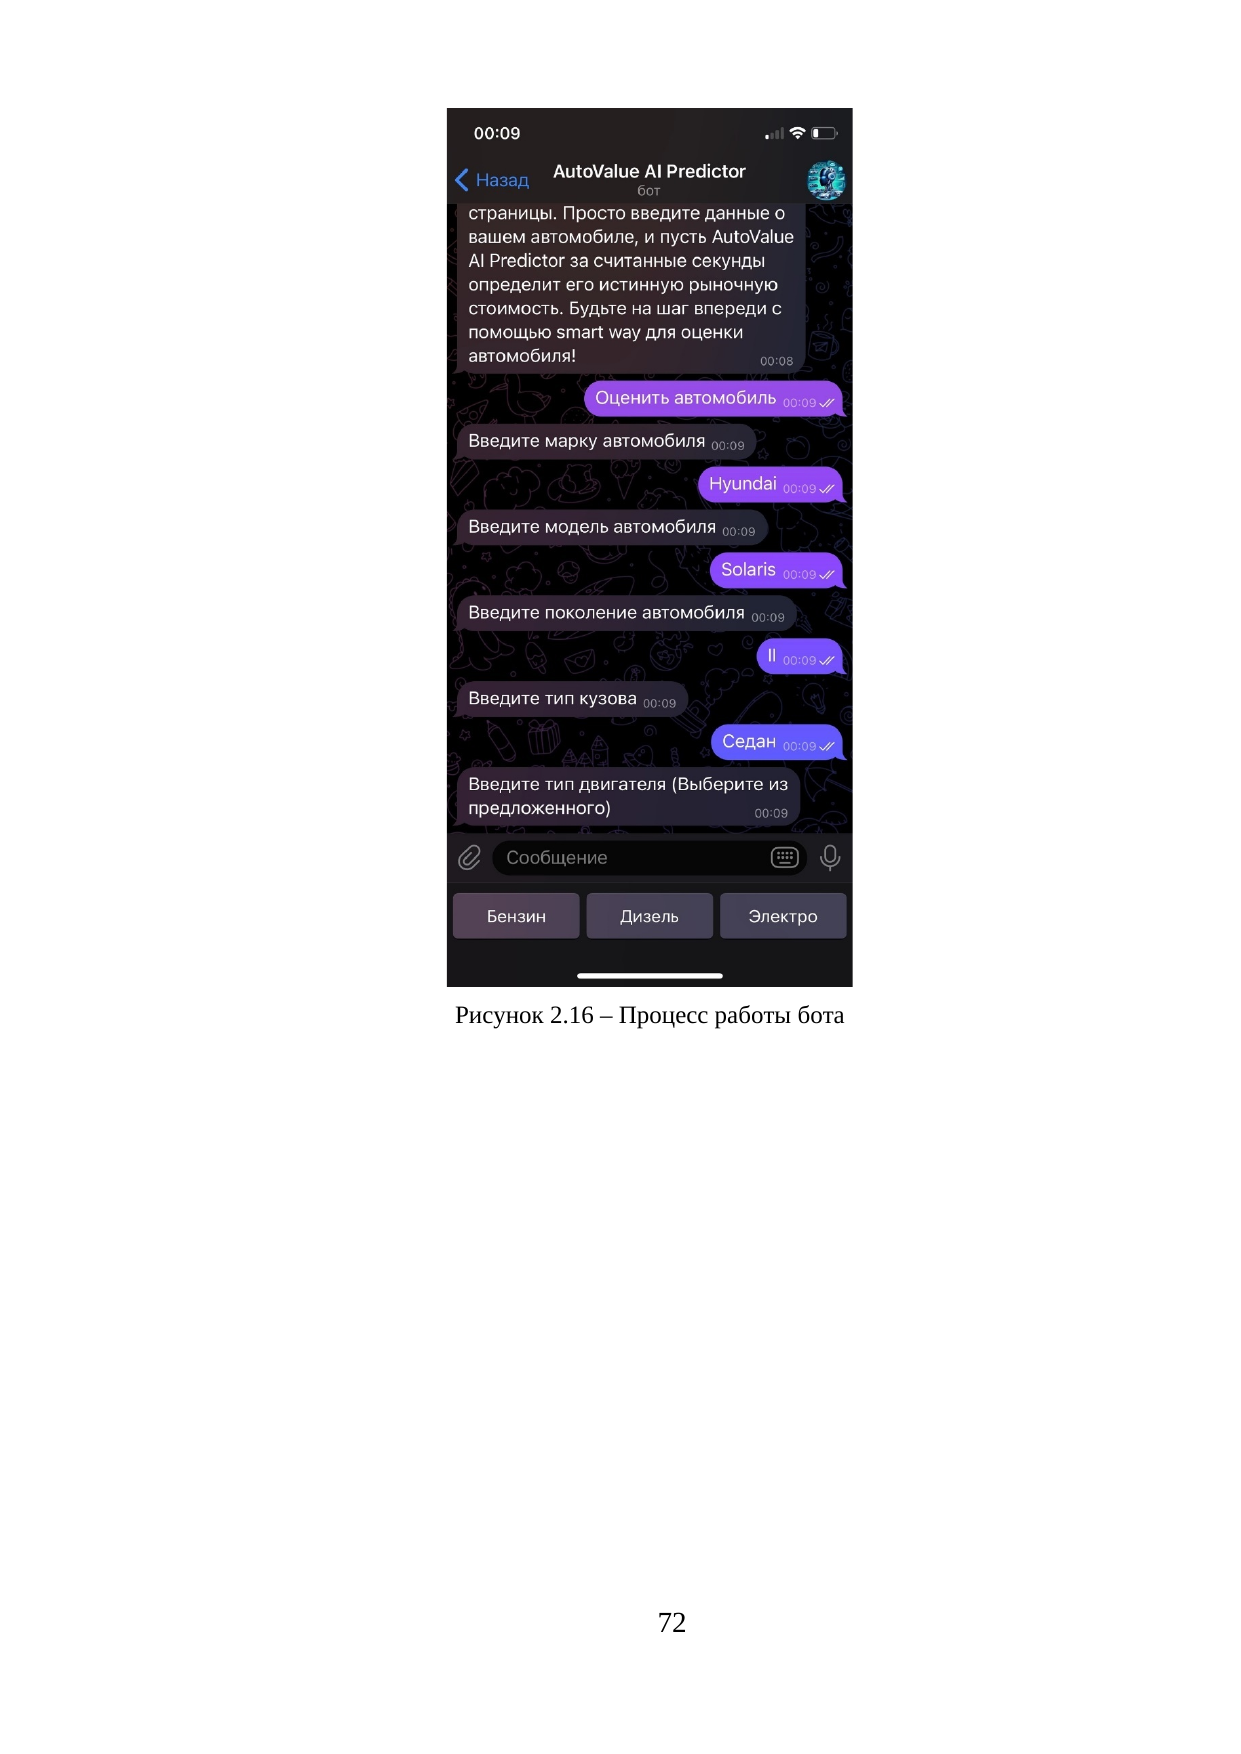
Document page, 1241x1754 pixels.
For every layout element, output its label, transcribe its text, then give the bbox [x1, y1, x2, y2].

picture [446, 108, 853, 987]
text Рисунок 2.16 – Процесс работы бота [118, 1000, 1181, 1029]
